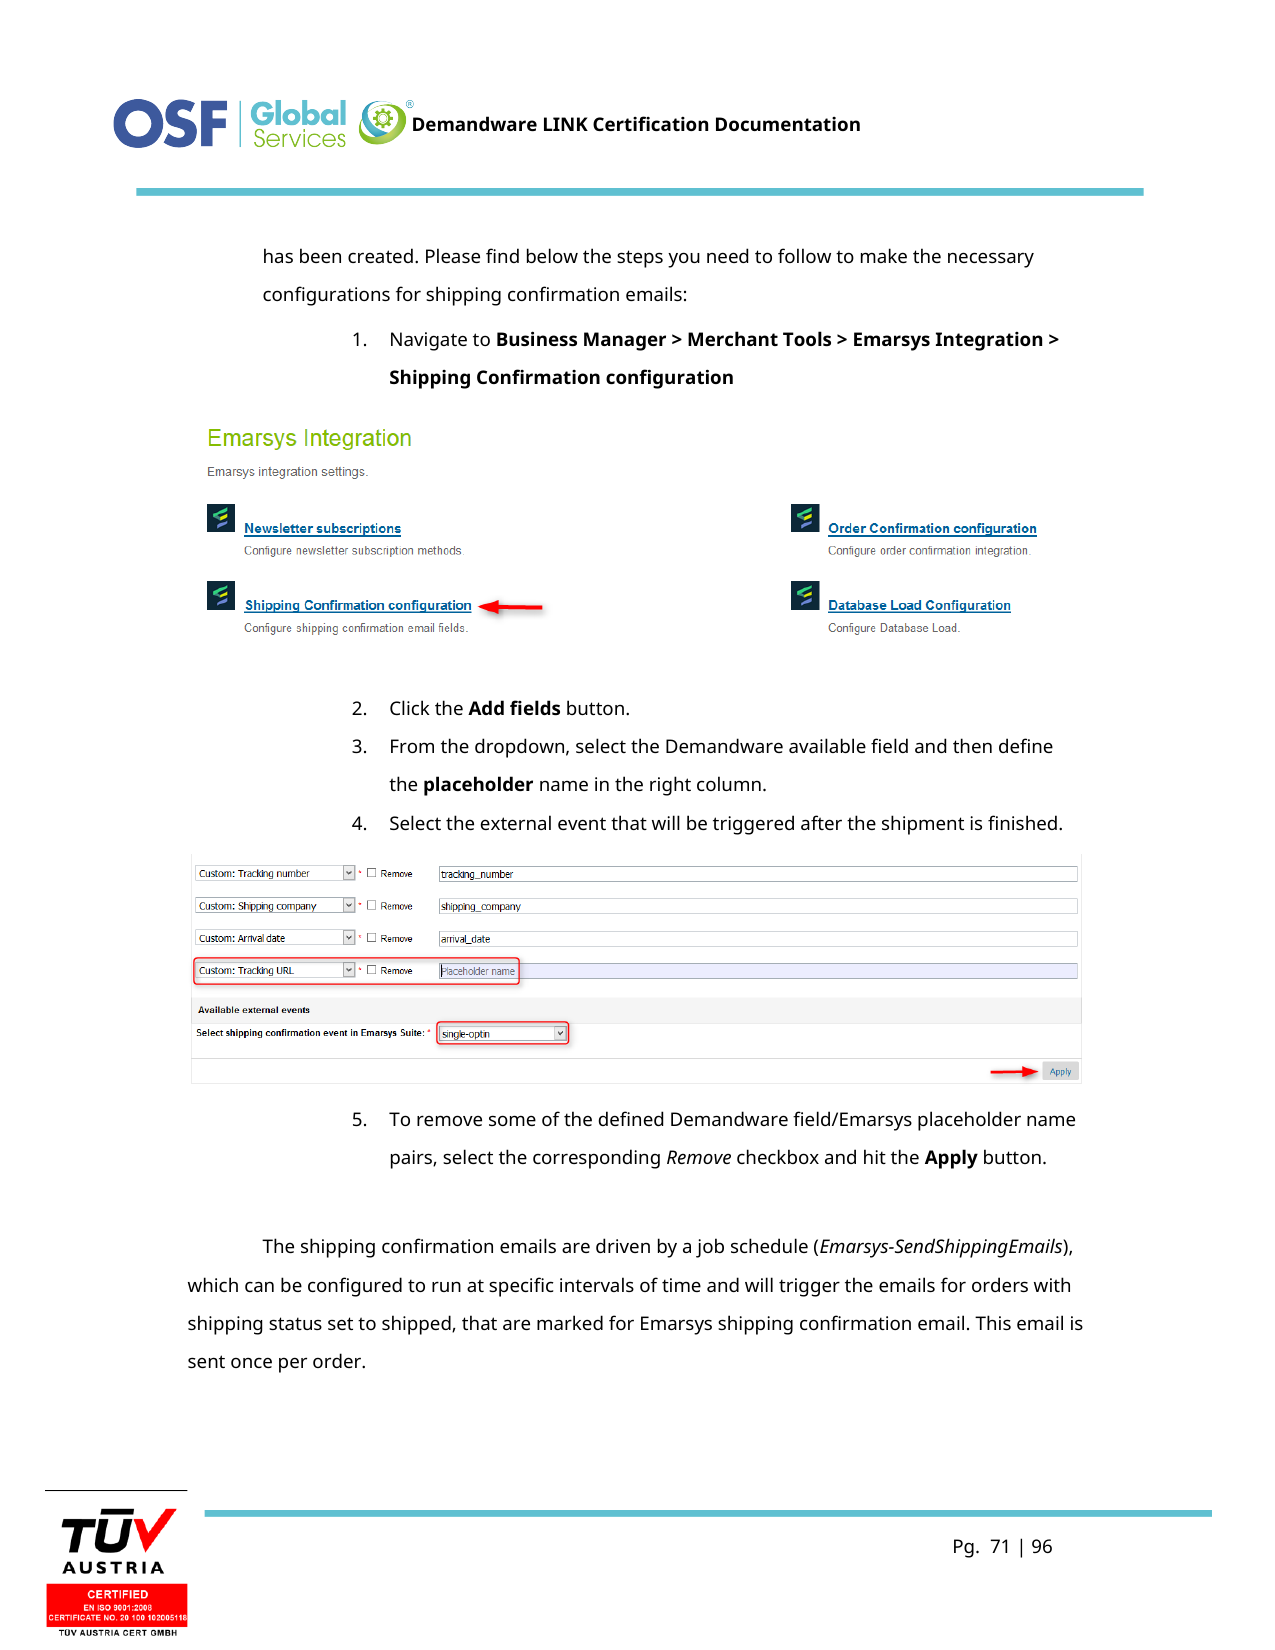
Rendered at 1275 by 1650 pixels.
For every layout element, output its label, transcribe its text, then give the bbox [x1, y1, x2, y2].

picture [204, 1510, 1212, 1517]
list Click the Add fields button. [352, 695, 1087, 721]
picture [187, 854, 1088, 1088]
list Select the external event that will be triggered after the shipment is finished. [352, 810, 1087, 836]
list From the dropdown, select the Demandware available field and then define the placeholder name in the right column. [352, 733, 1087, 797]
picture [113, 99, 414, 148]
list Navigate to Business Manager > Merchant Tools > Emarsys Integration > Shipping Confirmation configuration [352, 326, 1087, 389]
picture [43, 1490, 187, 1634]
text The shipping confirmation emails are driven by a job schedule (Emarsys-SendShippingEmails), which can be configured to run at specific intervals of time and will trigger the emails for orders with shipping status set to shipped, that are marked for Emarsys shipping confirmation email. This email is sent once per order. [187, 1234, 1087, 1374]
list To remove some of the defined Demandware field/Emarsys placeholder name pairs, select the corresponding Remove checkbox and hit the Apply button. [352, 1106, 1087, 1170]
picture [187, 408, 1088, 677]
picture [136, 188, 1144, 196]
